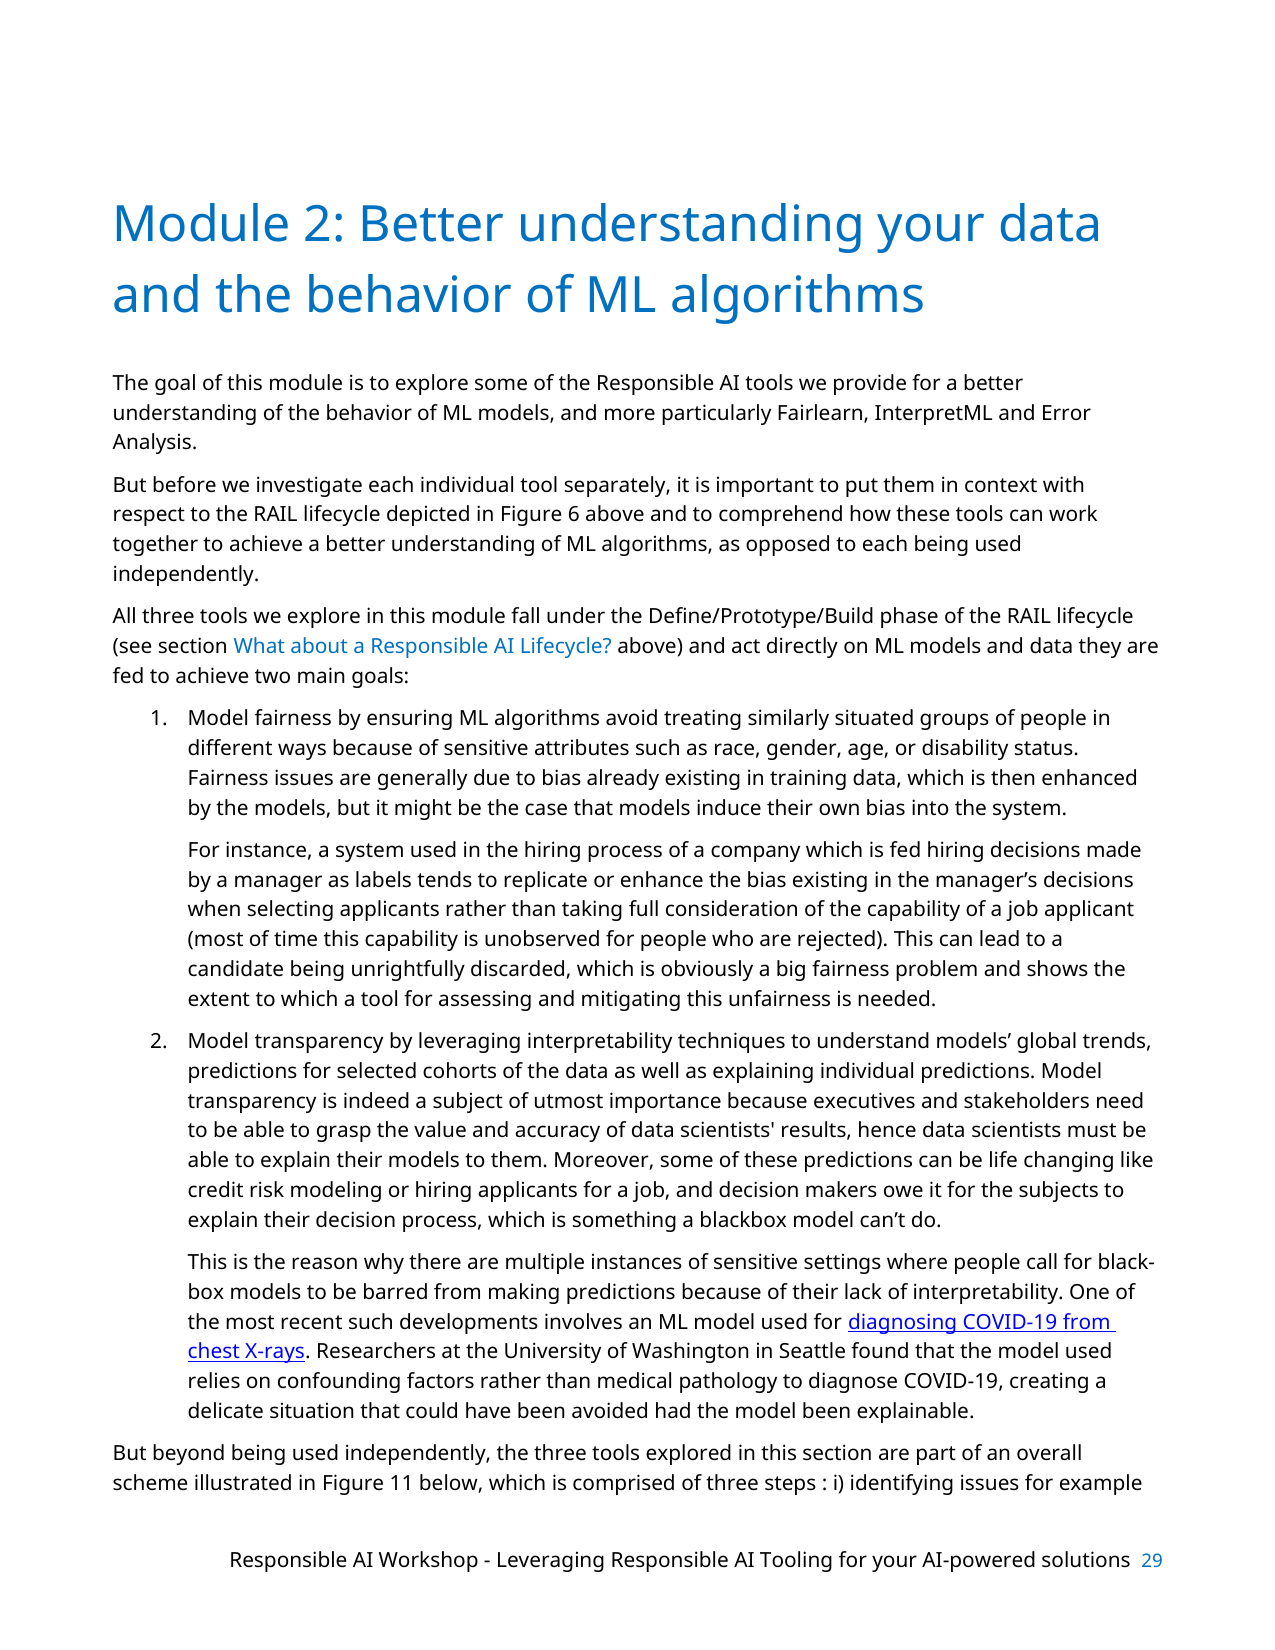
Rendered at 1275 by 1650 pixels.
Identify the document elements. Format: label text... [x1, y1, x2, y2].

list Model fairness by ensuring ML algorithms avoid treating similarly situated groups of people in different ways because of sensitive attributes such as race, gender, age, or disability status. Fairness issues are generally due to bias already existing in training data, which is then enhanced by the models, but it might be the case that models induce their own bias into the system. [150, 703, 1162, 821]
text The goal of this module is to explore some of the Responsible AI tools we provide for a better understanding of the behavior of ML models, and more particularly Fairlearn, InterpretML and Error Analysis. [112, 368, 1162, 456]
list Model transparency by leveraging interpretability techniques to understand models’ global trends, predictions for selected cohorts of the data as well as explaining individual predictions. Model transparency is indeed a subject of utmost importance because executives and stakeholders need to be able to grasp the value and accuracy of data scientists' results, hence data scientists must be able to explain their models to them. Moreover, some of these predictions can be life changing like credit risk modeling or hiring applicants for a job, and decision makers owe it for the subjects to explain their decision process, which is something a blackbox model can’t do. [150, 1026, 1162, 1233]
list This is the reason why there are multiple instances of sensitive settings where people call for black-box models to be barred from making predictions because of their lack of interpretability. One of the most recent such developments involves an ML model used for diagnosing COVID-19 from chest X-rays. Researchers at the University of Washington in Seattle found that the model used relies on confounding factors rather than medical pathology to diagnose COVID-19, creating a delicate situation that could have been avoided had the model been explainable. [187, 1247, 1162, 1425]
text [112, 1438, 1162, 1497]
subtitle Module 2: Better understanding your data and the behavior of ML algorithms [112, 187, 1162, 327]
text But before we investigate each individual tool separately, it is important to put them in context with respect to the RAIL lifecycle depicted in Figure 6 above and to comprehend how these tools can work together to achieve a better understanding of ML algorithms, as opposed to each being used independently. [112, 470, 1162, 588]
list For instance, a system used in the hiring process of a company which is fed hiring decisions made by a manager as labels tends to replicate or enhance the bias existing in the manager’s decisions when selecting applicants rather than taking full consideration of the capability of a job applicant (most of time this capability is unobserved for people who are rejected). This can lead to a candidate being unrightfully discarded, which is obviously a big fairness problem and shows the extent to which a tool for assessing and mitigating this unfairness is needed. [187, 835, 1162, 1012]
text All three tools we explore in this module fall under the Define/Prototype/Build phase of the RAIL lifecycle (see section What about a Responsible AI Lifecycle? above) and act directly on ML models and data they are fed to achieve two main goals: [112, 601, 1162, 689]
